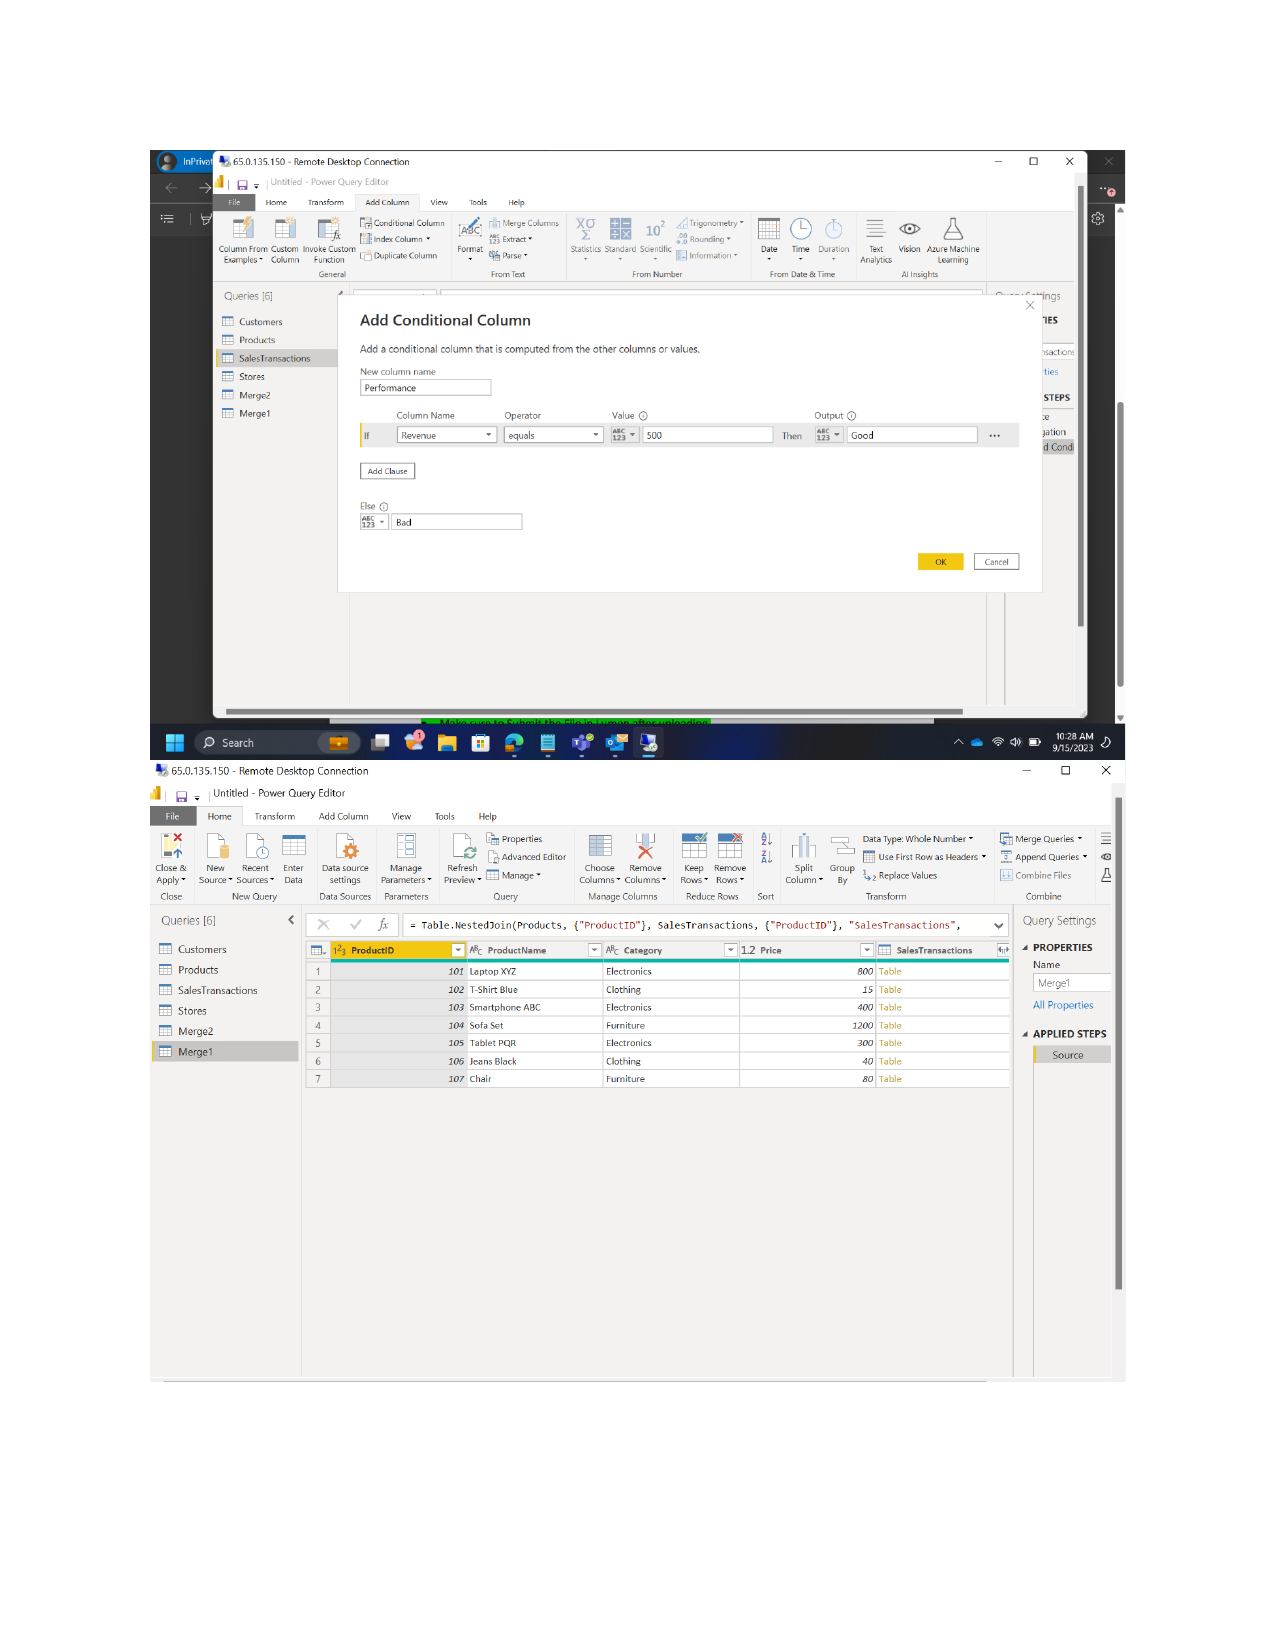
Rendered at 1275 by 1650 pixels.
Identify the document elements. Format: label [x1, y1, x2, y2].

picture [150, 761, 1125, 1382]
picture [150, 150, 1125, 760]
